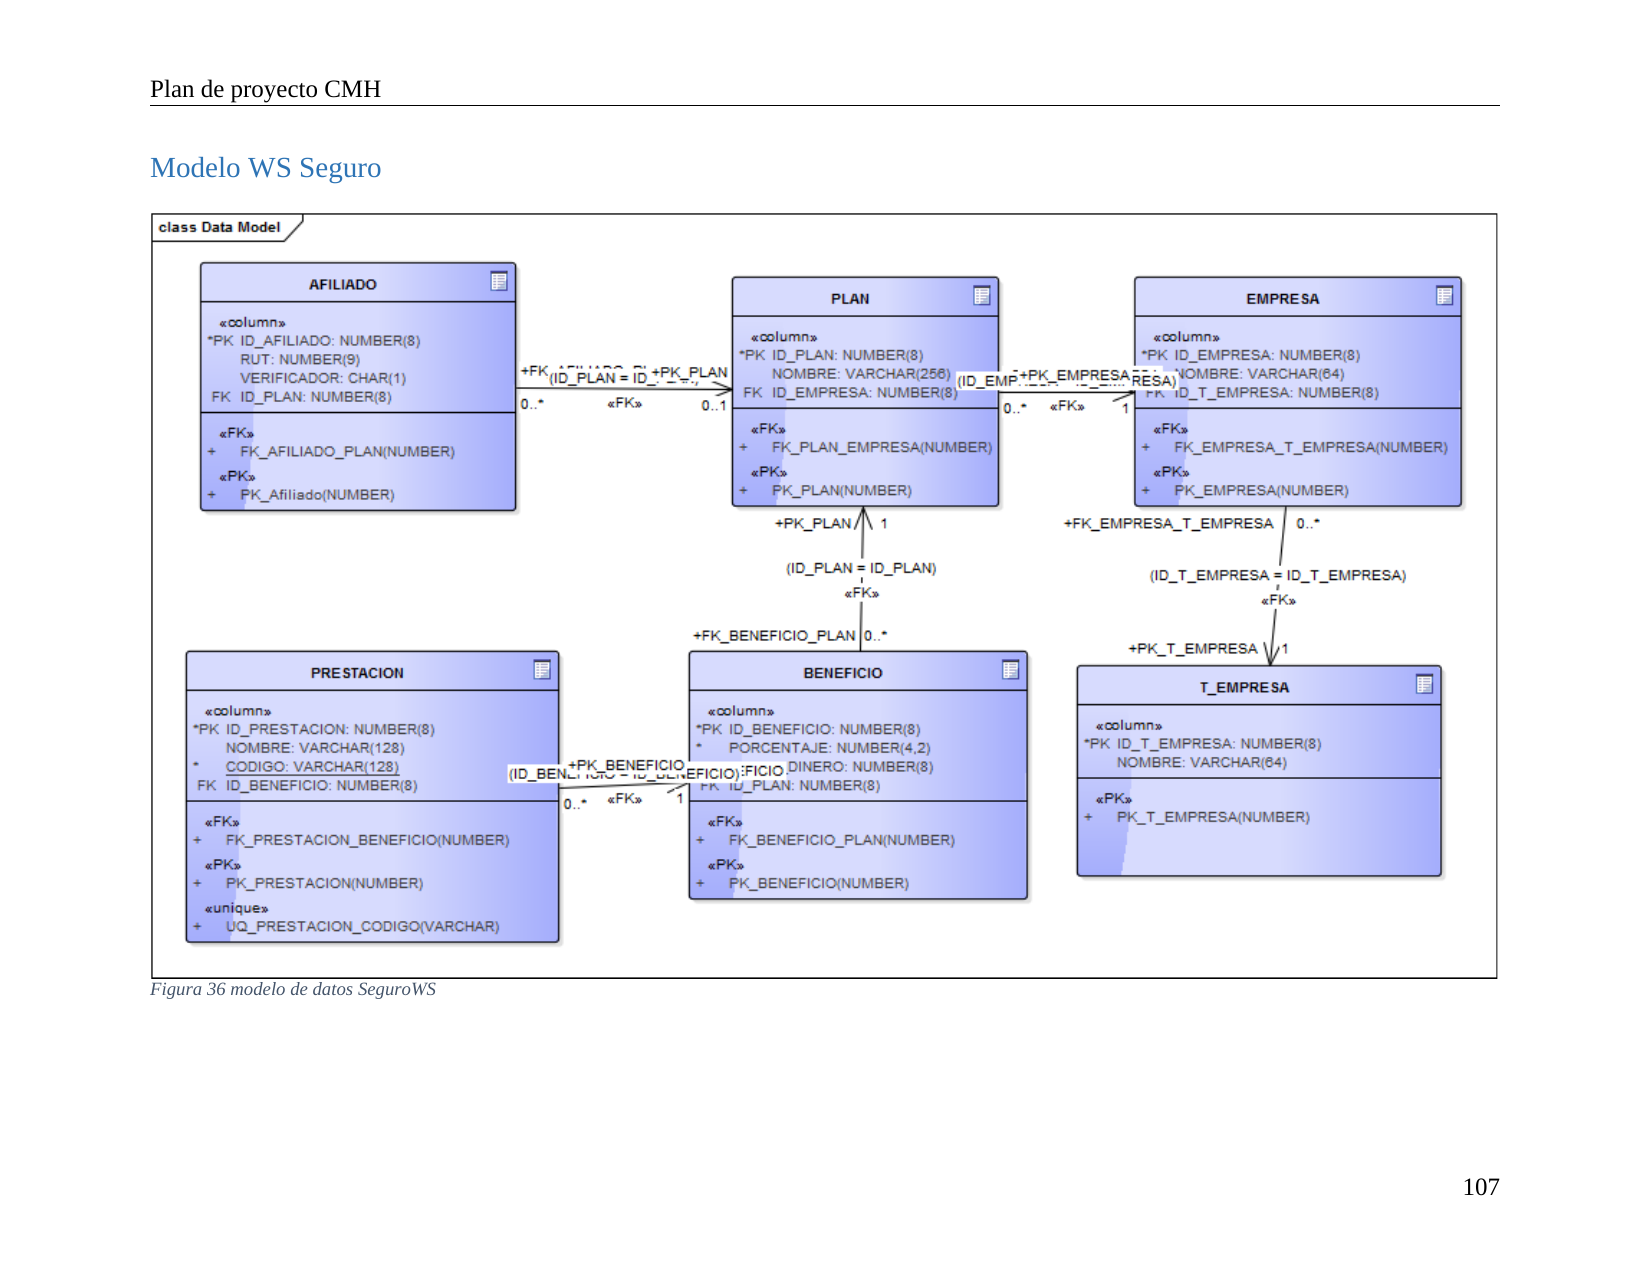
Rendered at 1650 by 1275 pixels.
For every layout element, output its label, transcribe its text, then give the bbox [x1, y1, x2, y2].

text Figura 36 modelo de datos SeguroWS [150, 978, 1500, 1000]
picture [150, 212, 1498, 979]
subtitle Modelo WS Seguro [150, 150, 1500, 183]
